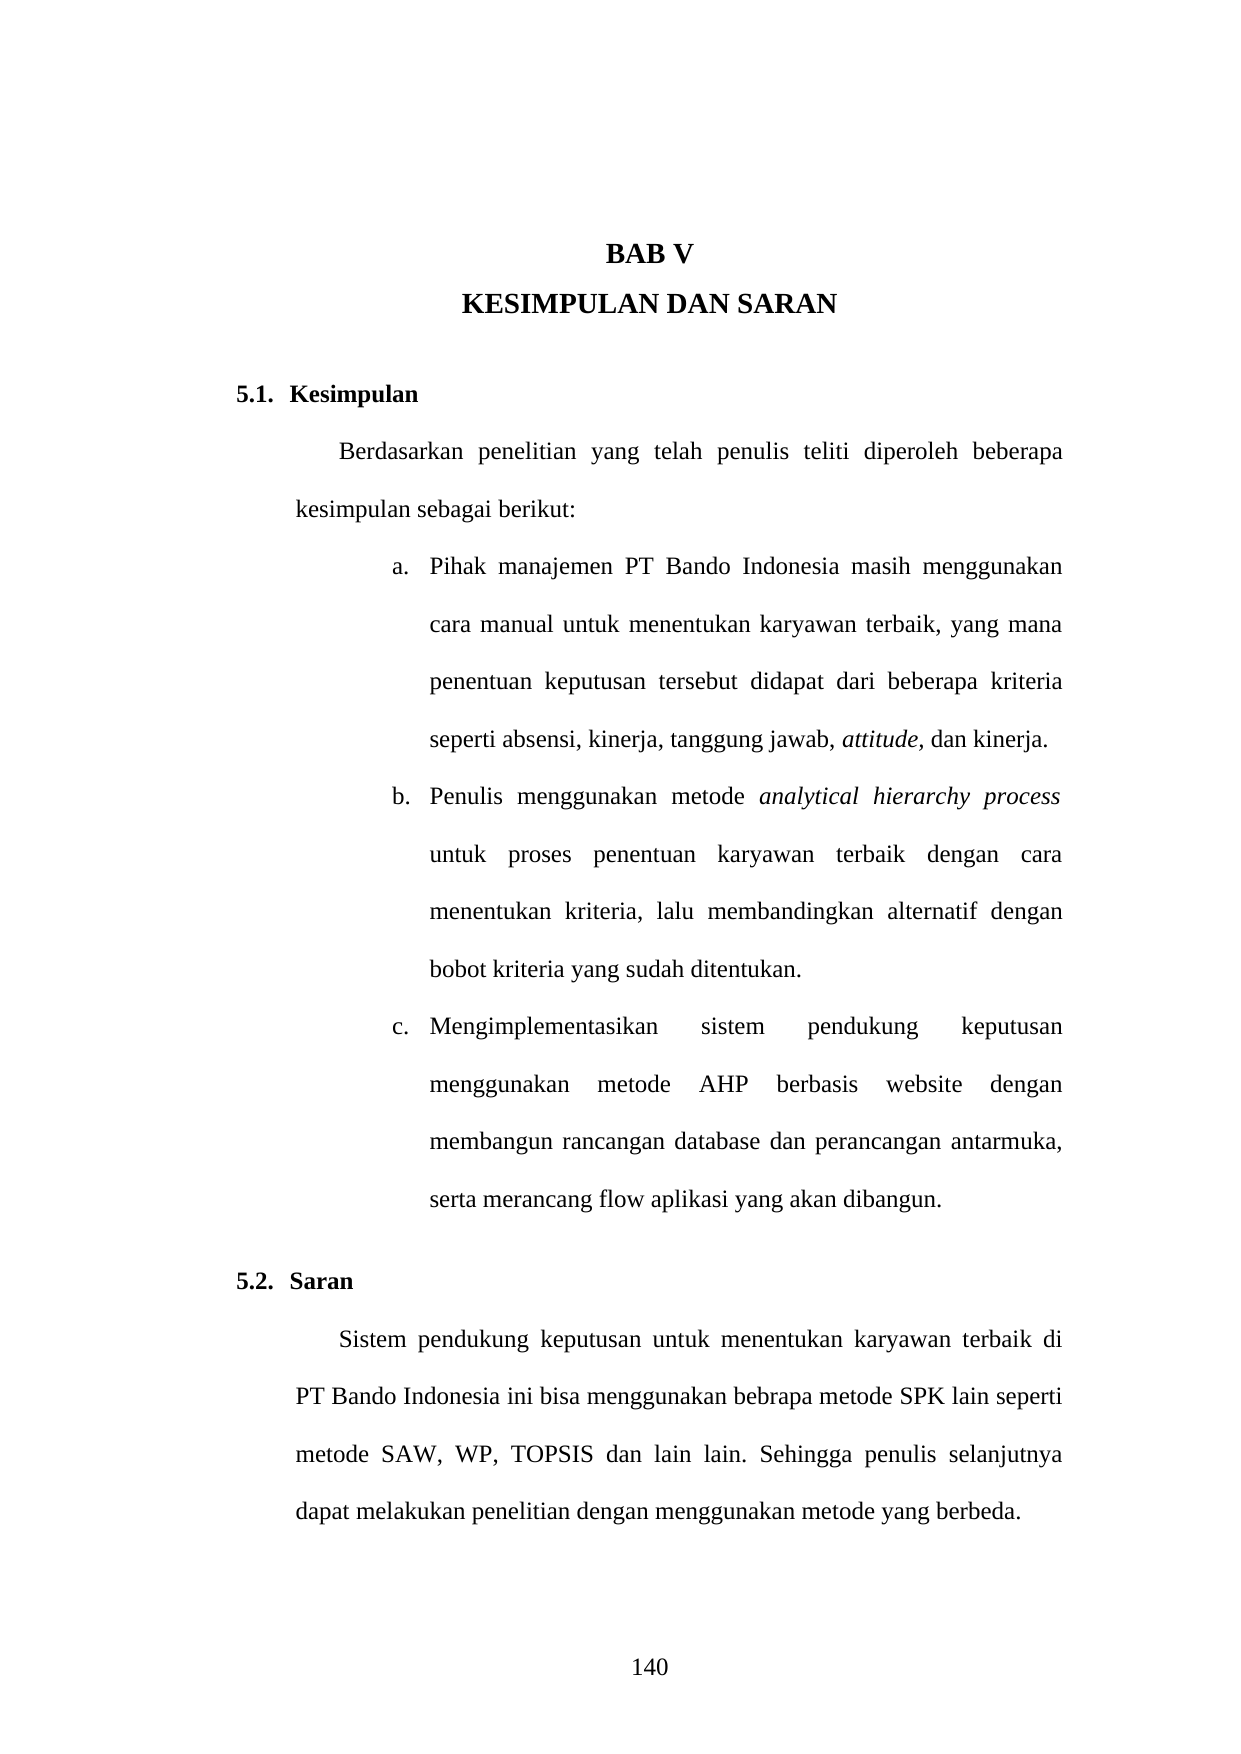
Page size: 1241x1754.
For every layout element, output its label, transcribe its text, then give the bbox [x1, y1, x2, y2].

list Sistem pendukung keputusan untuk menentukan karyawan terbaik di PT Bando Indonesia ini bisa menggunakan bebrapa metode SPK lain seperti metode SAW, WP, TOPSIS dan lain lain. Sehingga penulis selanjutnya dapat melakukan penelitian dengan menggunakan metode yang berbeda. [295, 1324, 1063, 1525]
subtitle BAB V [236, 236, 1063, 270]
list Pihak manajemen PT Bando Indonesia masih menggunakan cara manual untuk menentukan karyawan terbaik, yang mana penentuan keputusan tersebut didapat dari beberapa kriteria seperti absensi, kinerja, tanggung jawab, attitude, dan kinerja. [392, 551, 1063, 752]
list Penulis menggunakan metode analytical hierarchy process untuk proses penentuan karyawan terbaik dengan cara menentukan kriteria, lalu membandingkan alternatif dengan bobot kriteria yang sudah ditentukan. [392, 781, 1063, 982]
list Berdasarkan penelitian yang telah penulis teliti diperoleh beberapa kesimpulan sebagai berikut: [295, 436, 1063, 522]
subtitle Saran [236, 1266, 1063, 1295]
subtitle Kesimpulan [236, 379, 1063, 407]
subtitle KESIMPULAN DAN SARAN [236, 287, 1063, 320]
list Mengimplementasikan sistem pendukung keputusan menggunakan metode AHP berbasis website dengan membangun rancangan database dan perancangan antarmuka, serta merancang flow aplikasi yang akan dibangun. [392, 1011, 1063, 1212]
